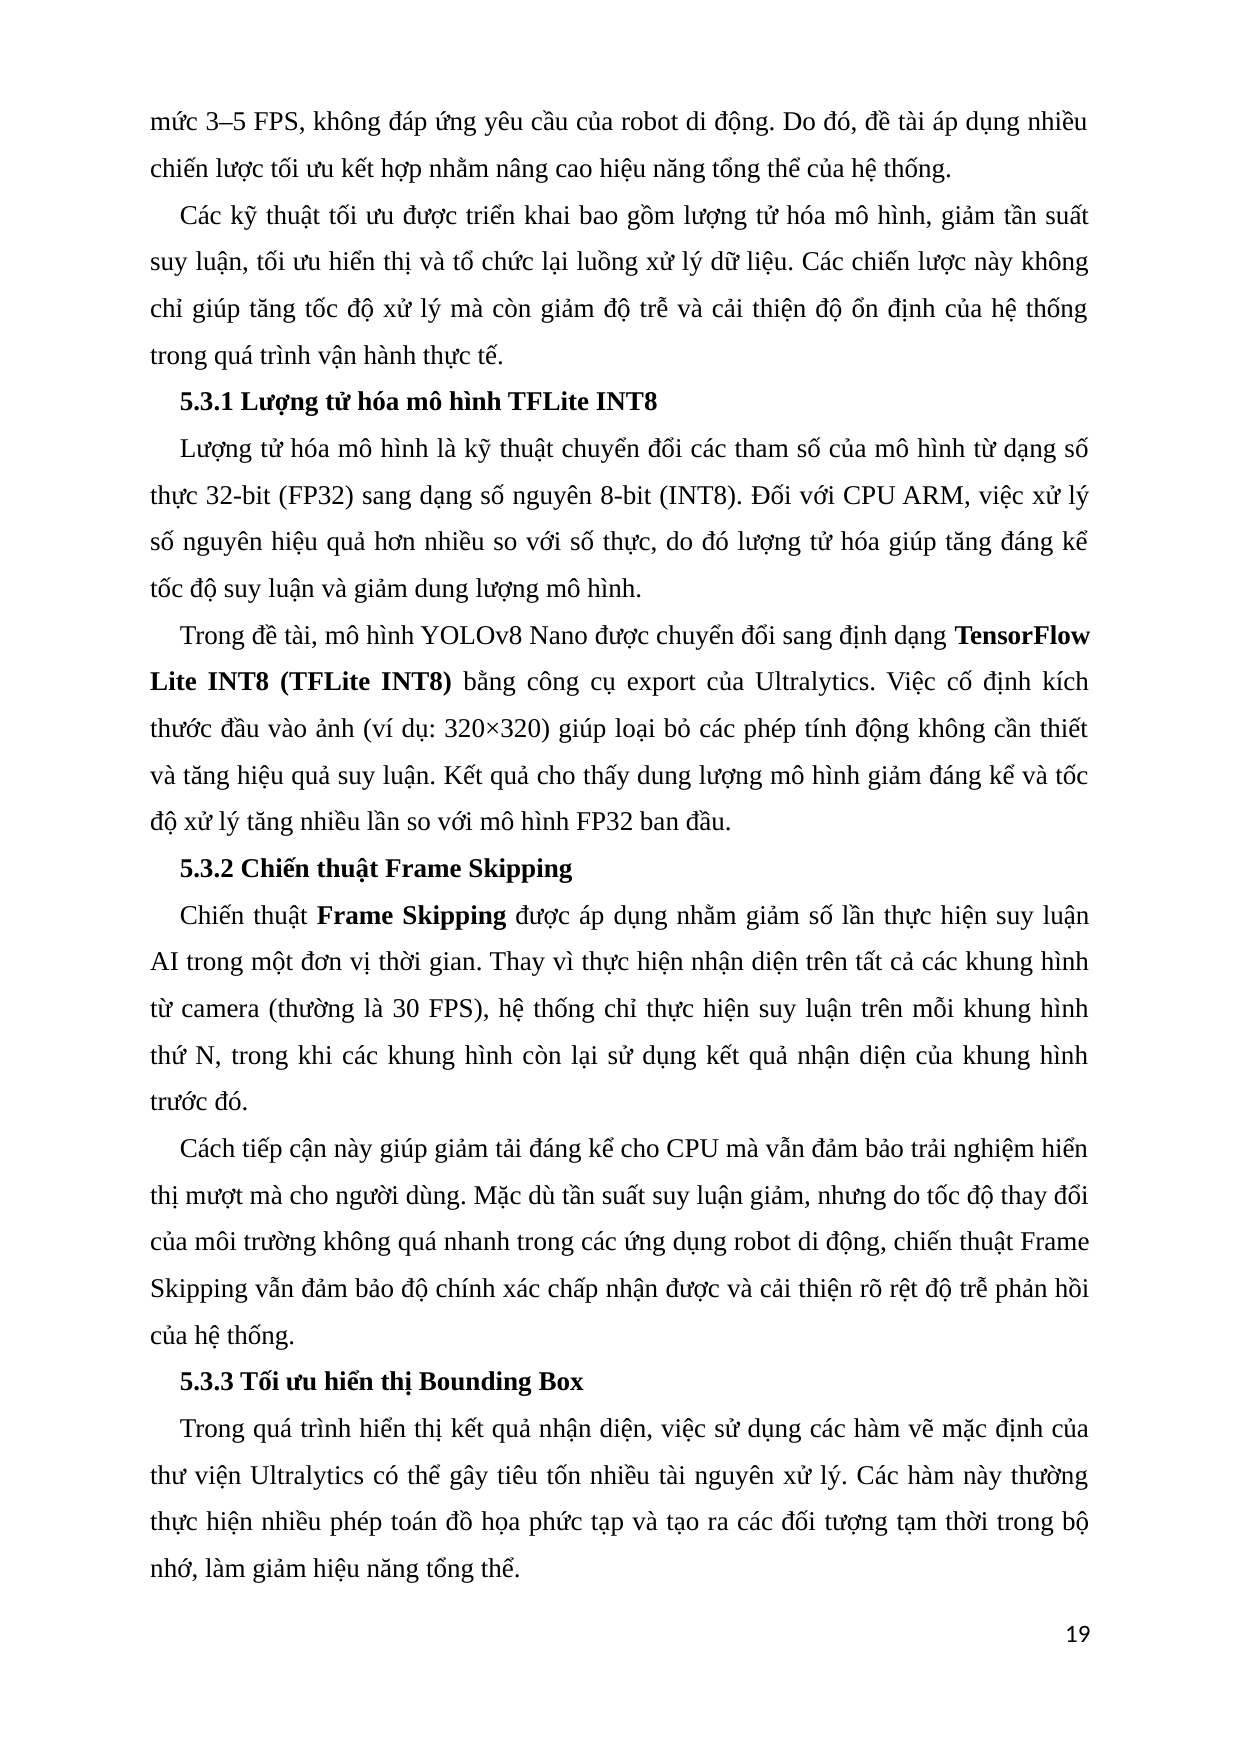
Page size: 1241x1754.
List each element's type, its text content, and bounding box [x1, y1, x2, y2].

text Các kỹ thuật tối ưu được triển khai bao gồm lượng tử hóa mô hình, giảm tần suất suy luận, tối ưu hiển thị và tổ chức lại luồng xử lý dữ liệu. Các chiến lược này không chỉ giúp tăng tốc độ xử lý mà còn giảm độ trễ và cải thiện độ ổn định của hệ thống trong quá trình vận hành thực tế. [150, 199, 1090, 370]
text Cách tiếp cận này giúp giảm tải đáng kể cho CPU mà vẫn đảm bảo trải nghiệm hiển thị mượt mà cho người dùng. Mặc dù tần suất suy luận giảm, nhưng do tốc độ thay đổi của môi trường không quá nhanh trong các ứng dụng robot di động, chiến thuật Frame Skipping vẫn đảm bảo độ chính xác chấp nhận được và cải thiện rõ rệt độ trễ phản hồi của hệ thống. [150, 1132, 1090, 1350]
subtitle 5.3.3 Tối ưu hiển thị Bounding Box [150, 1366, 1090, 1397]
text Lượng tử hóa mô hình là kỹ thuật chuyển đổi các tham số của mô hình từ dạng số thực 32-bit (FP32) sang dạng số nguyên 8-bit (INT8). Đối với CPU ARM, việc xử lý số nguyên hiệu quả hơn nhiều so với số thực, do đó lượng tử hóa giúp tăng đáng kể tốc độ suy luận và giảm dung lượng mô hình. [150, 432, 1090, 603]
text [150, 106, 1090, 183]
subtitle 5.3.1 Lượng tử hóa mô hình TFLite INT8 [150, 386, 1090, 417]
text Trong quá trình hiển thị kết quả nhận diện, việc sử dụng các hàm vẽ mặc định của thư viện Ultralytics có thể gây tiêu tốn nhiều tài nguyên xử lý. Các hàm này thường thực hiện nhiều phép toán đồ họa phức tạp và tạo ra các đối tượng tạm thời trong bộ nhớ, làm giảm hiệu năng tổng thể. [150, 1412, 1090, 1583]
subtitle 5.3.2 Chiến thuật Frame Skipping [150, 852, 1090, 883]
text Chiến thuật Frame Skipping được áp dụng nhằm giảm số lần thực hiện suy luận AI trong một đơn vị thời gian. Thay vì thực hiện nhận diện trên tất cả các khung hình từ camera (thường là 30 FPS), hệ thống chỉ thực hiện suy luận trên mỗi khung hình thứ N, trong khi các khung hình còn lại sử dụng kết quả nhận diện của khung hình trước đó. [150, 899, 1090, 1117]
text Trong đề tài, mô hình YOLOv8 Nano được chuyển đổi sang định dạng TensorFlow Lite INT8 (TFLite INT8) bằng công cụ export của Ultralytics. Việc cố định kích thước đầu vào ảnh (ví dụ: 320×320) giúp loại bỏ các phép tính động không cần thiết và tăng hiệu quả suy luận. Kết quả cho thấy dung lượng mô hình giảm đáng kể và tốc độ xử lý tăng nhiều lần so với mô hình FP32 ban đầu. [150, 619, 1090, 837]
